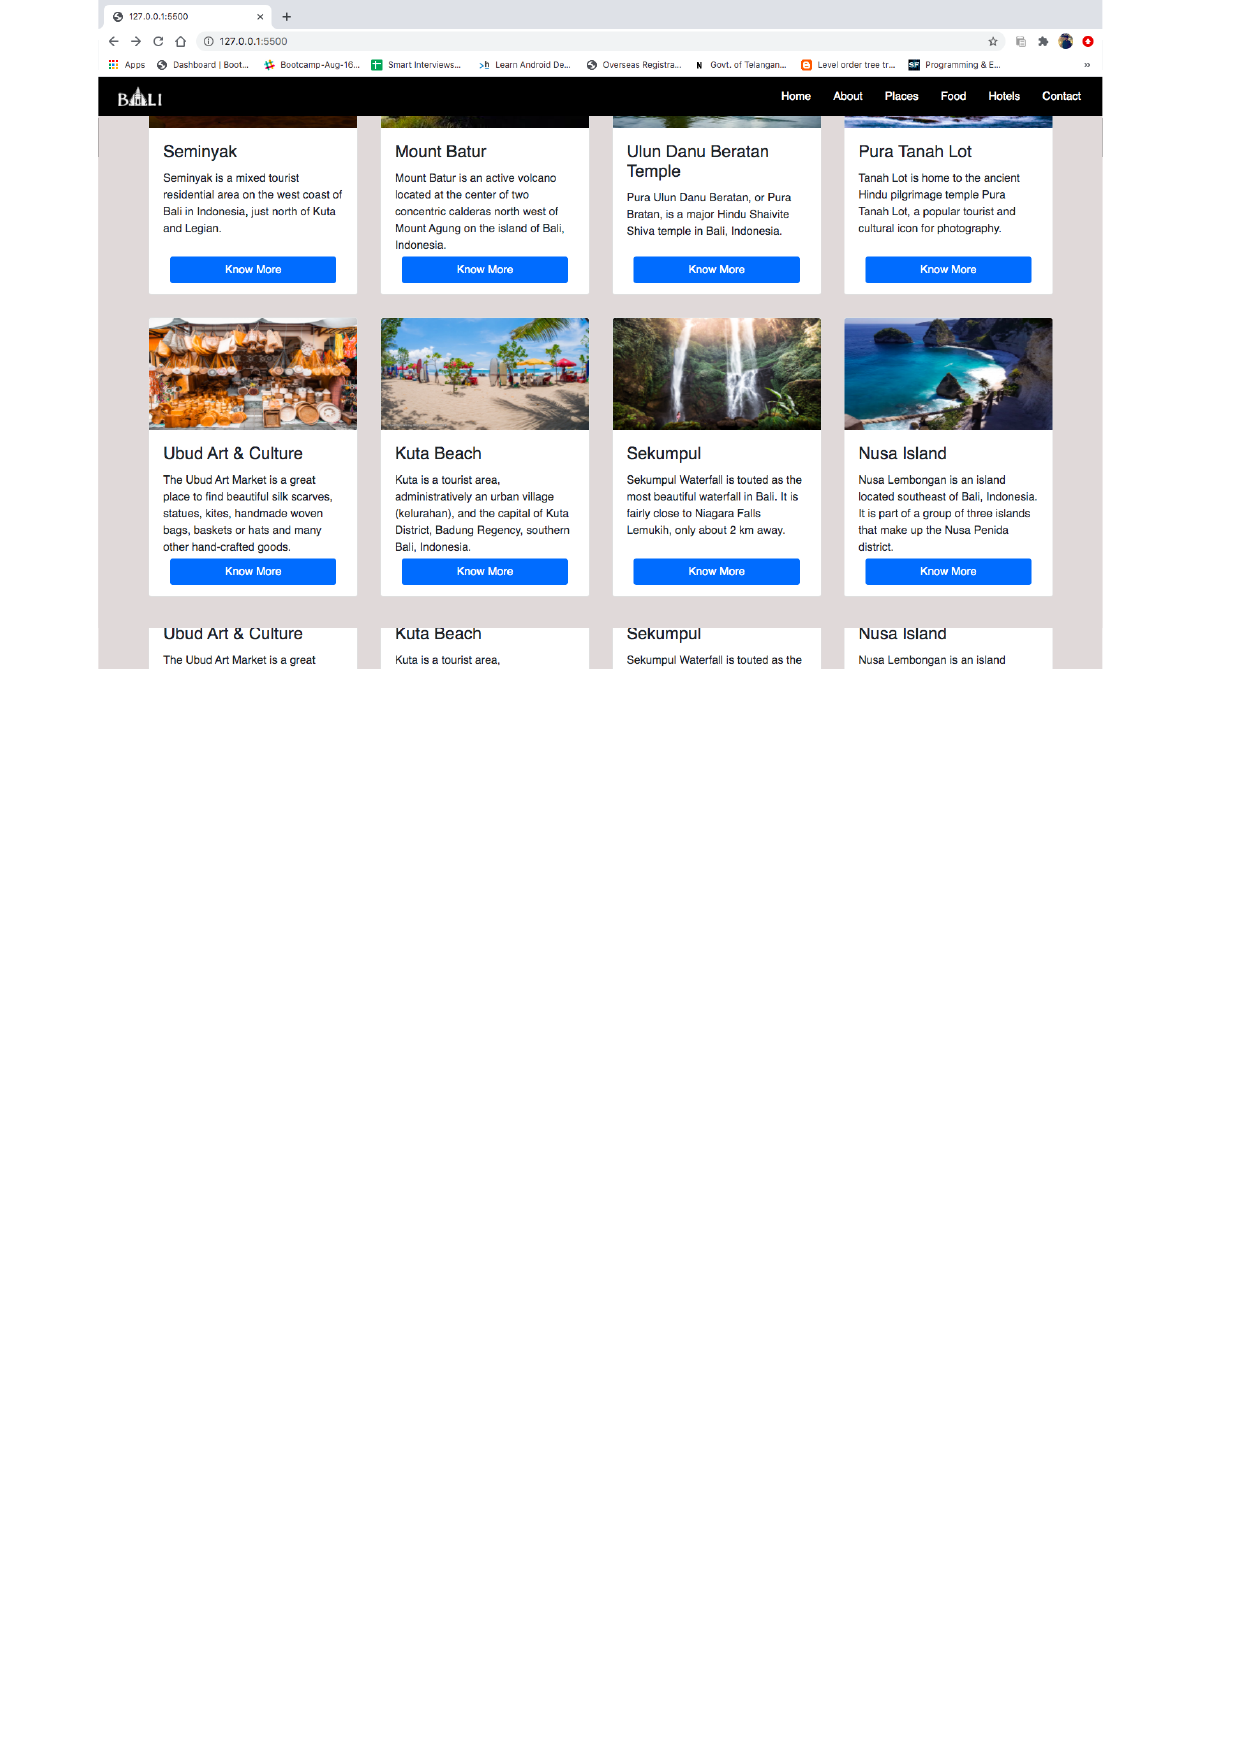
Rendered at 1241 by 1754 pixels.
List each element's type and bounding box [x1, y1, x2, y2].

picture [98, 0, 1103, 669]
